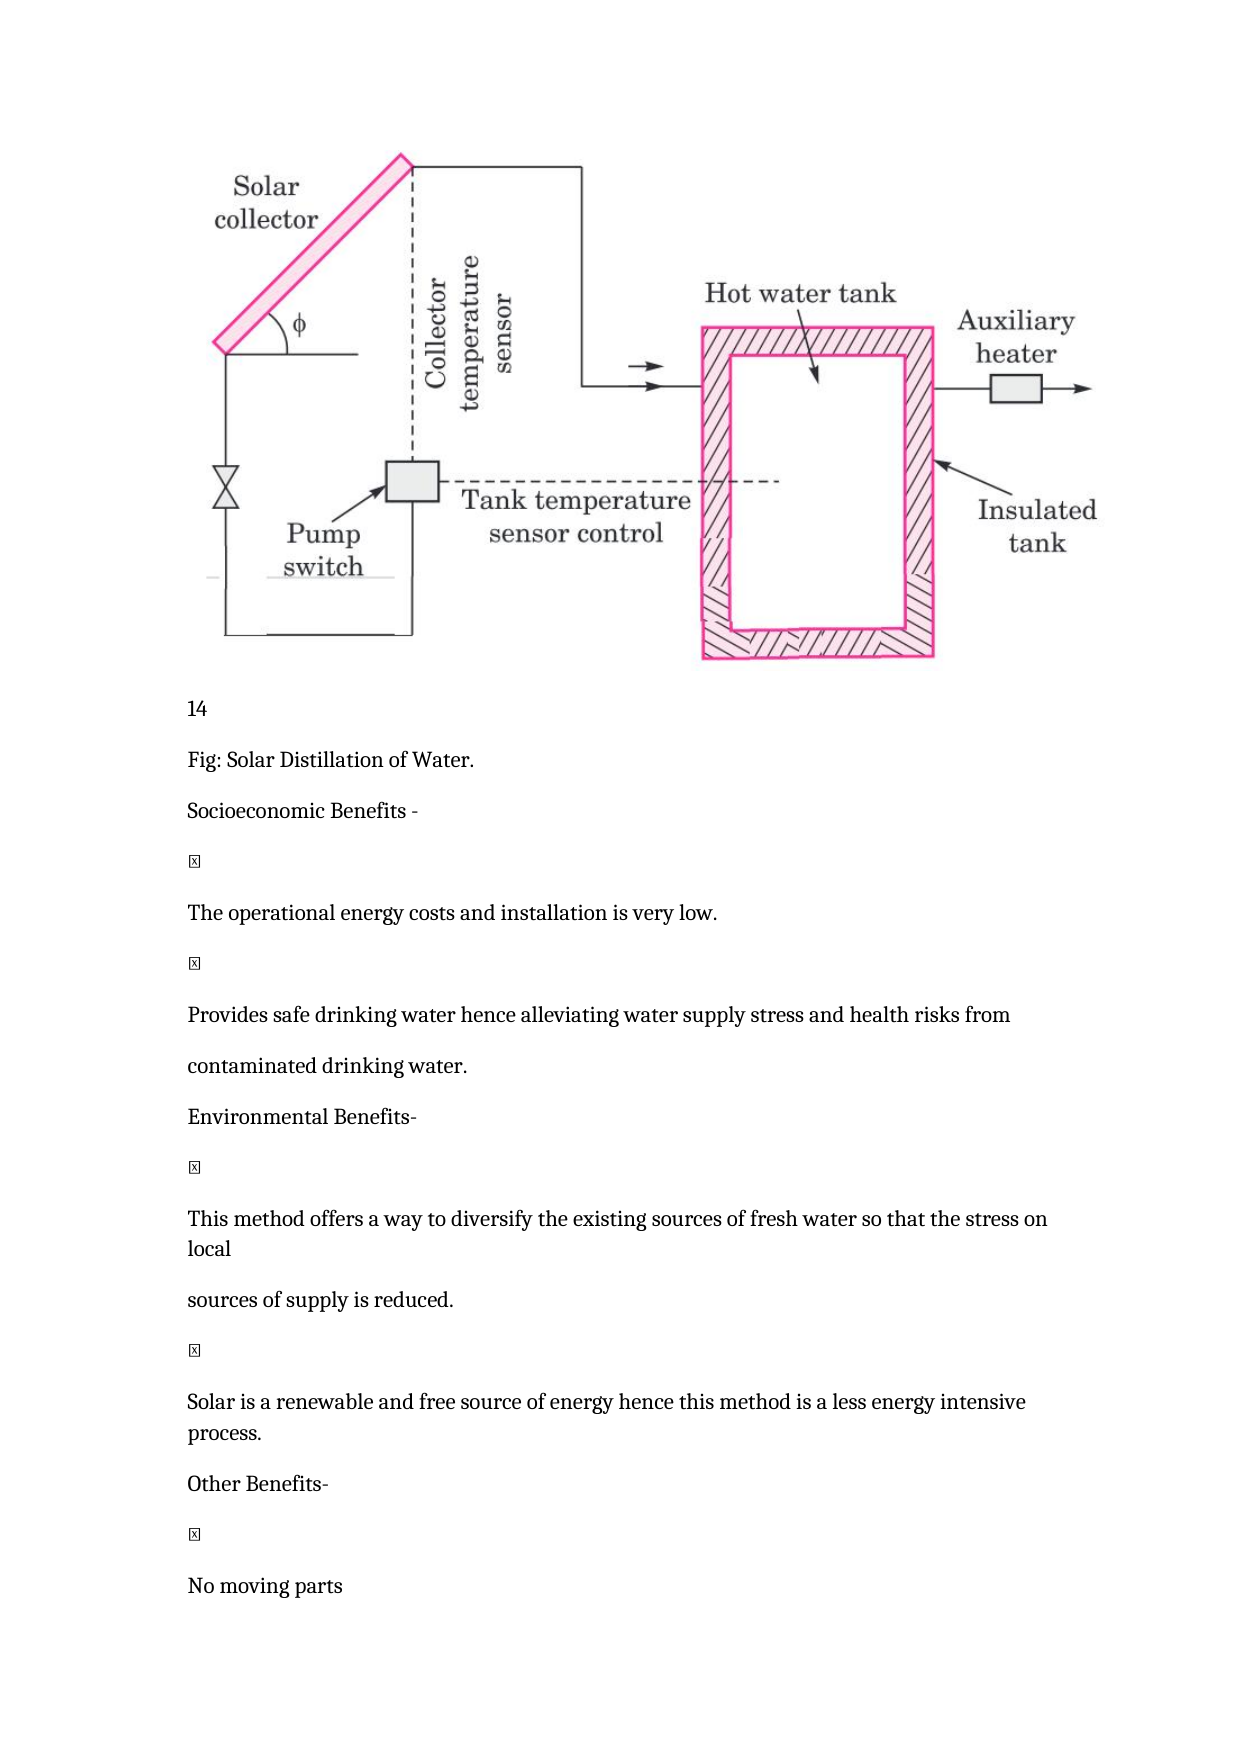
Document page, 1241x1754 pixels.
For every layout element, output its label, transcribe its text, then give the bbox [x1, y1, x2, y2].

picture [206, 150, 1107, 671]
text  [187, 1338, 1053, 1364]
text contaminated drinking water. [187, 1053, 1053, 1079]
text No moving parts [187, 1572, 1053, 1599]
text  [187, 951, 1053, 977]
text Socioeconomic Benefits - [187, 797, 1053, 824]
text Solar is a renewable and free source of energy hence this method is a less energy intensive process. [187, 1389, 1053, 1446]
text Fig: Solar Distillation of Water. [187, 746, 1053, 773]
text  [187, 1155, 1053, 1181]
text The operational energy costs and installation is very low. [187, 899, 1053, 926]
text Other Benefits- [187, 1470, 1053, 1497]
text sources of supply is reduced. [187, 1287, 1053, 1313]
text This method offers a way to diversify the existing sources of fresh water so that the stress on local [187, 1206, 1053, 1262]
text  [187, 1521, 1053, 1548]
text  [187, 848, 1053, 875]
text Provides safe drinking water hence alleviating water supply stress and health risks from [187, 1002, 1053, 1028]
text 14 [187, 695, 1053, 722]
text Environmental Benefits- [187, 1104, 1053, 1130]
